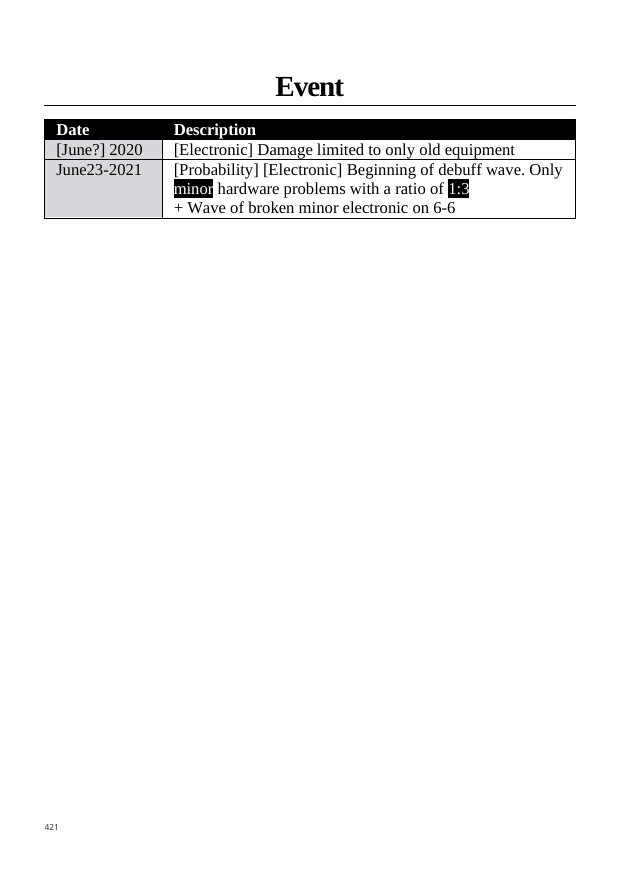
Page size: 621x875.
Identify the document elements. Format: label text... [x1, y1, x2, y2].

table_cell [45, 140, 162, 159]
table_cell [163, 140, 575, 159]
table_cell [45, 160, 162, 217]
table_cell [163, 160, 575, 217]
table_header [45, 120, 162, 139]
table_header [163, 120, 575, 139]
subtitle Event [44, 69, 576, 105]
